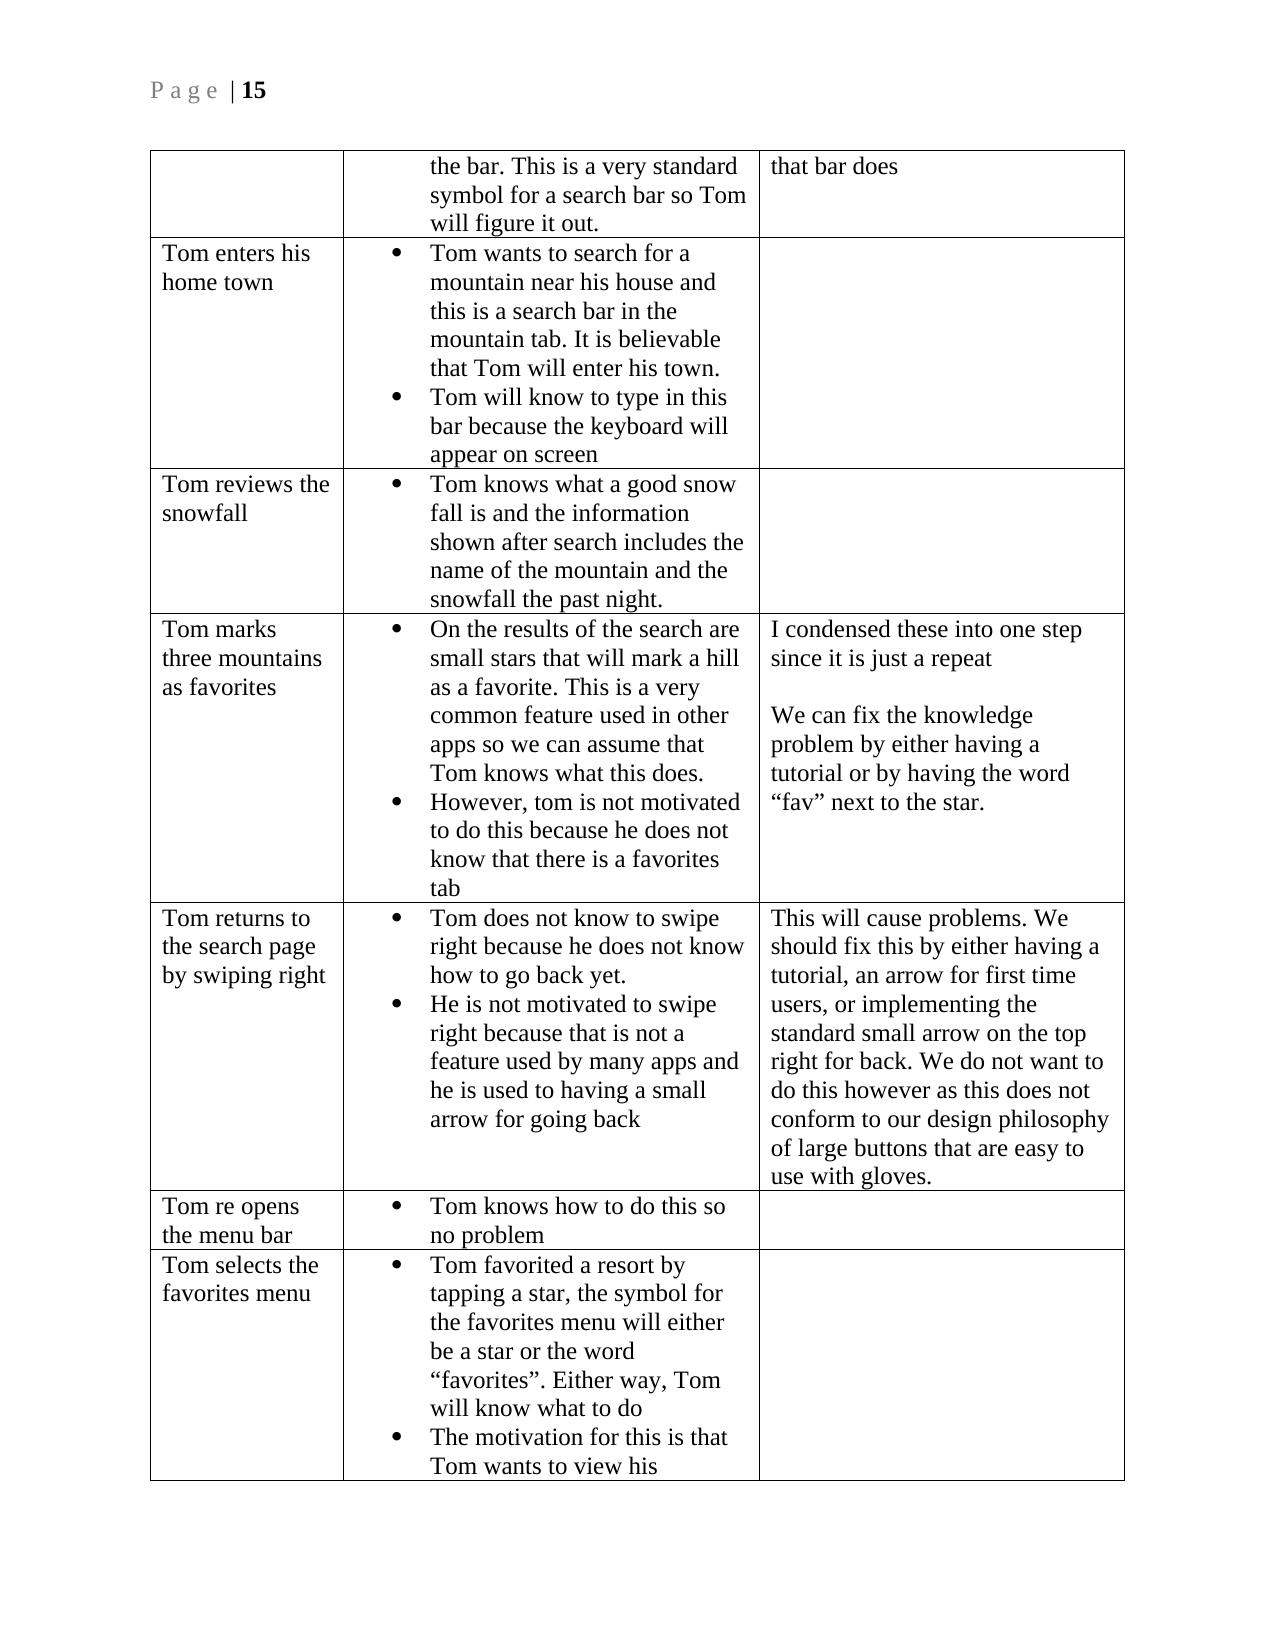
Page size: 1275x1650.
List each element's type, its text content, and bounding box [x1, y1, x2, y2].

table_cell Tom knows what a good snow fall is and the information shown after search includes the name of the mountain and the snowfall the past night. [344, 469, 759, 613]
table_cell Tom knows how to do this so no problem [344, 1191, 759, 1249]
table_cell I condensed these into one step since it is just a repeat We can fix the knowledge problem by either having a tutorial or by having the word “fav” next to the star. [760, 614, 1124, 902]
table_cell On the results of the search are small stars that will mark a hill as a favorite. This is a very common feature used in other apps so we can assume that Tom knows what this does. However, tom is not motivated to do this because he does not know that there is a favorites tab [344, 614, 759, 902]
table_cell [344, 151, 759, 237]
table_cell Tom returns to the search page by swiping right [151, 903, 343, 1190]
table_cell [151, 151, 343, 237]
table_cell Tom enters his home town [151, 238, 343, 468]
table_cell [760, 1250, 1124, 1480]
table_cell [760, 1191, 1124, 1249]
table_cell [760, 238, 1124, 468]
table_cell Tom reviews the snowfall [151, 469, 343, 613]
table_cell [151, 1250, 343, 1480]
table_cell This will cause problems. We should fix this by either having a tutorial, an arrow for first time users, or implementing the standard small arrow on the top right for back. We do not want to do this however as this does not conform to our design philosophy of large buttons that are easy to use with gloves. [760, 903, 1124, 1190]
table_cell Tom marks three mountains as favorites [151, 614, 343, 902]
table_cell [760, 151, 1124, 237]
table_cell Tom re opens the menu bar [151, 1191, 343, 1249]
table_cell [344, 1250, 759, 1480]
table_cell Tom does not know to swipe right because he does not know how to go back yet. He is not motivated to swipe right because that is not a feature used by many apps and he is used to having a small arrow for going back [344, 903, 759, 1190]
table_cell [760, 469, 1124, 613]
table_cell Tom wants to search for a mountain near his house and this is a search bar in the mountain tab. It is believable that Tom will enter his town. Tom will know to type in this bar because the keyboard will appear on screen [344, 238, 759, 468]
